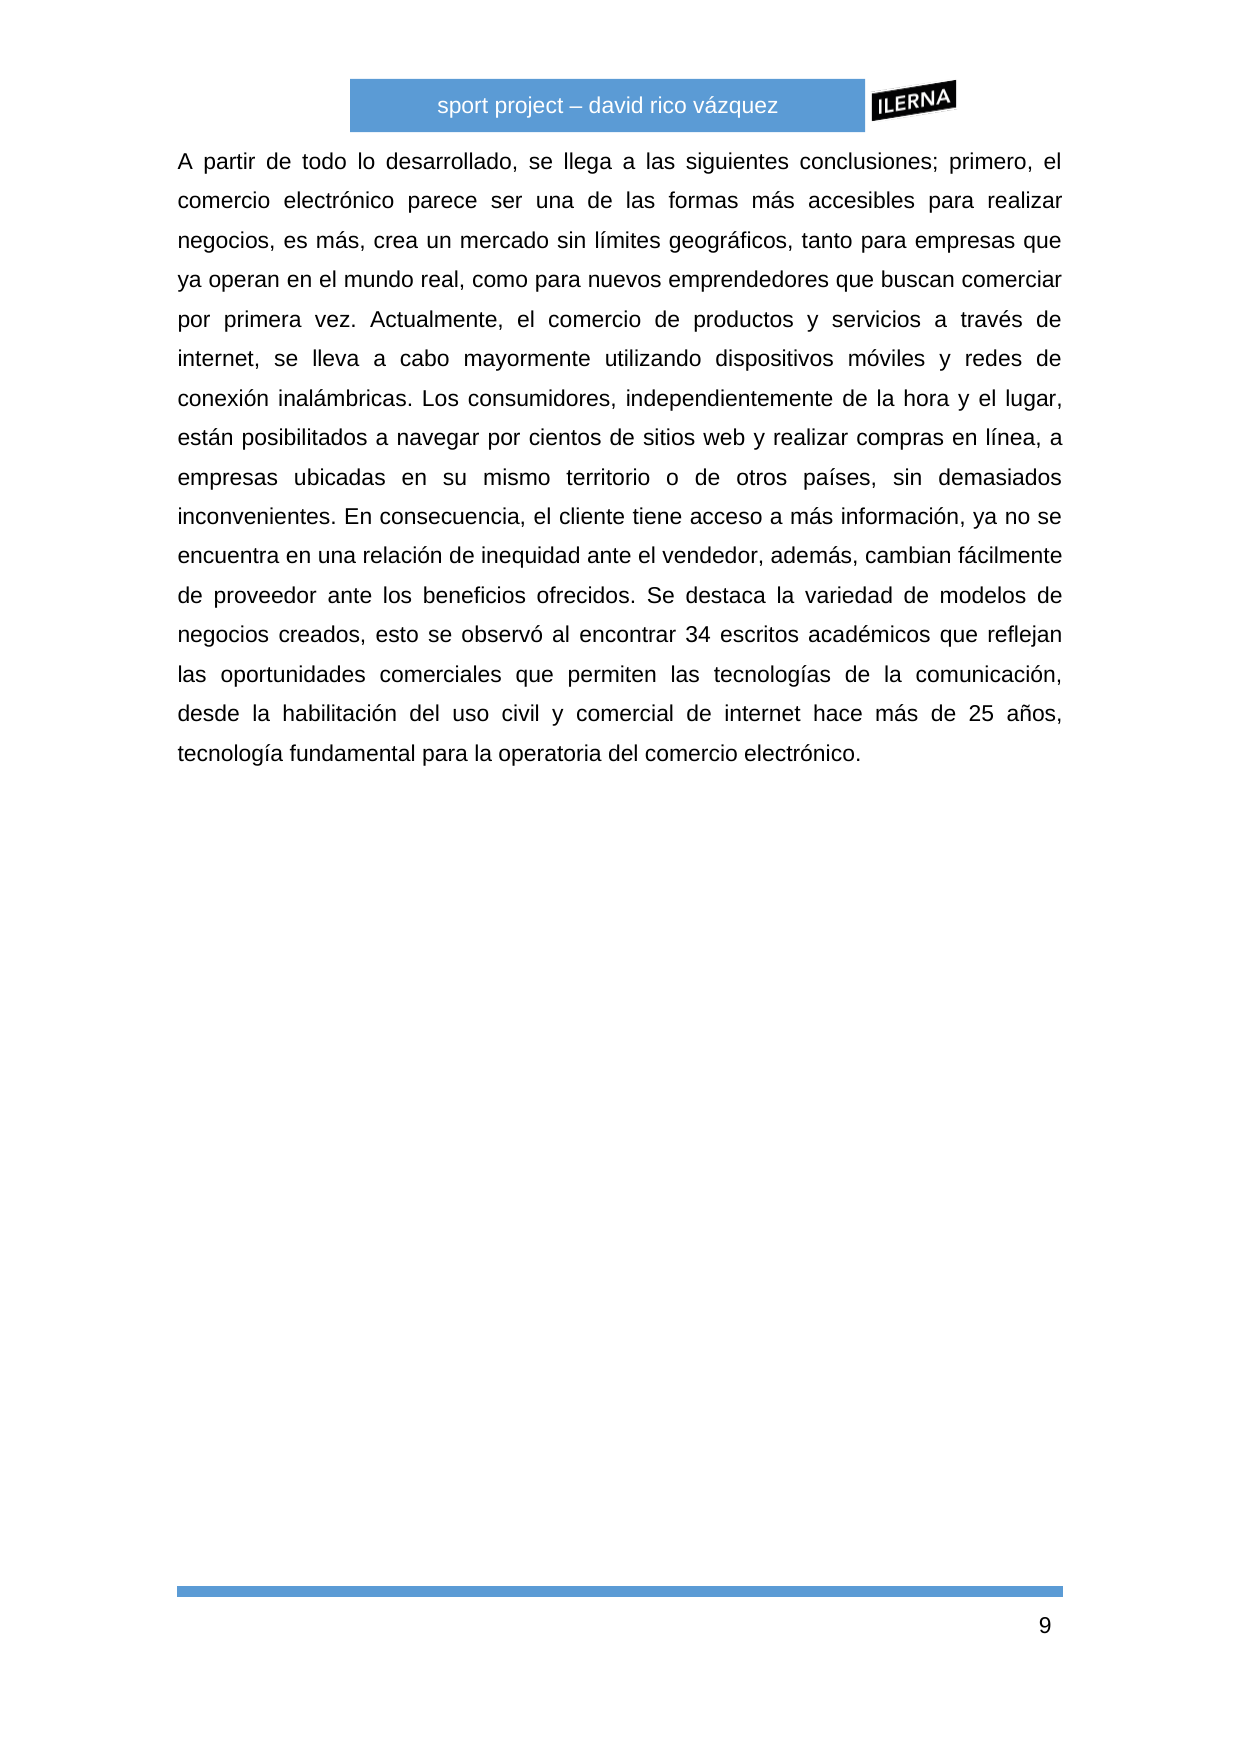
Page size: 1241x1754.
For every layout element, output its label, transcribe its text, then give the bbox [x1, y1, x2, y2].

picture [870, 78, 958, 123]
text A partir de todo lo desarrollado, se llega a las siguientes conclusiones; primero, el comercio electrónico parece ser una de las formas más accesibles para realizar negocios, es más, crea un mercado sin límites geográficos, tanto para empresas que ya operan en el mundo real, como para nuevos emprendedores que buscan comerciar por primera vez. Actualmente, el comercio de productos y servicios a través de internet, se lleva a cabo mayormente utilizando dispositivos móviles y redes de conexión inalámbricas. Los consumidores, independientemente de la hora y el lugar, están posibilitados a navegar por cientos de sitios web y realizar compras en línea, a empresas ubicadas en su mismo territorio o de otros países, sin demasiados inconvenientes. En consecuencia, el cliente tiene acceso a más información, ya no se encuentra en una relación de inequidad ante el vendedor, además, cambian fácilmente de proveedor ante los beneficios ofrecidos. Se destaca la variedad de modelos de negocios creados, esto se observó al encontrar 34 escritos académicos que reflejan las oportunidades comerciales que permiten las tecnologías de la comunicación, desde la habilitación del uso civil y comercial de internet hace más de 25 años, tecnología fundamental para la operatoria del comercio electrónico. [177, 148, 1063, 766]
